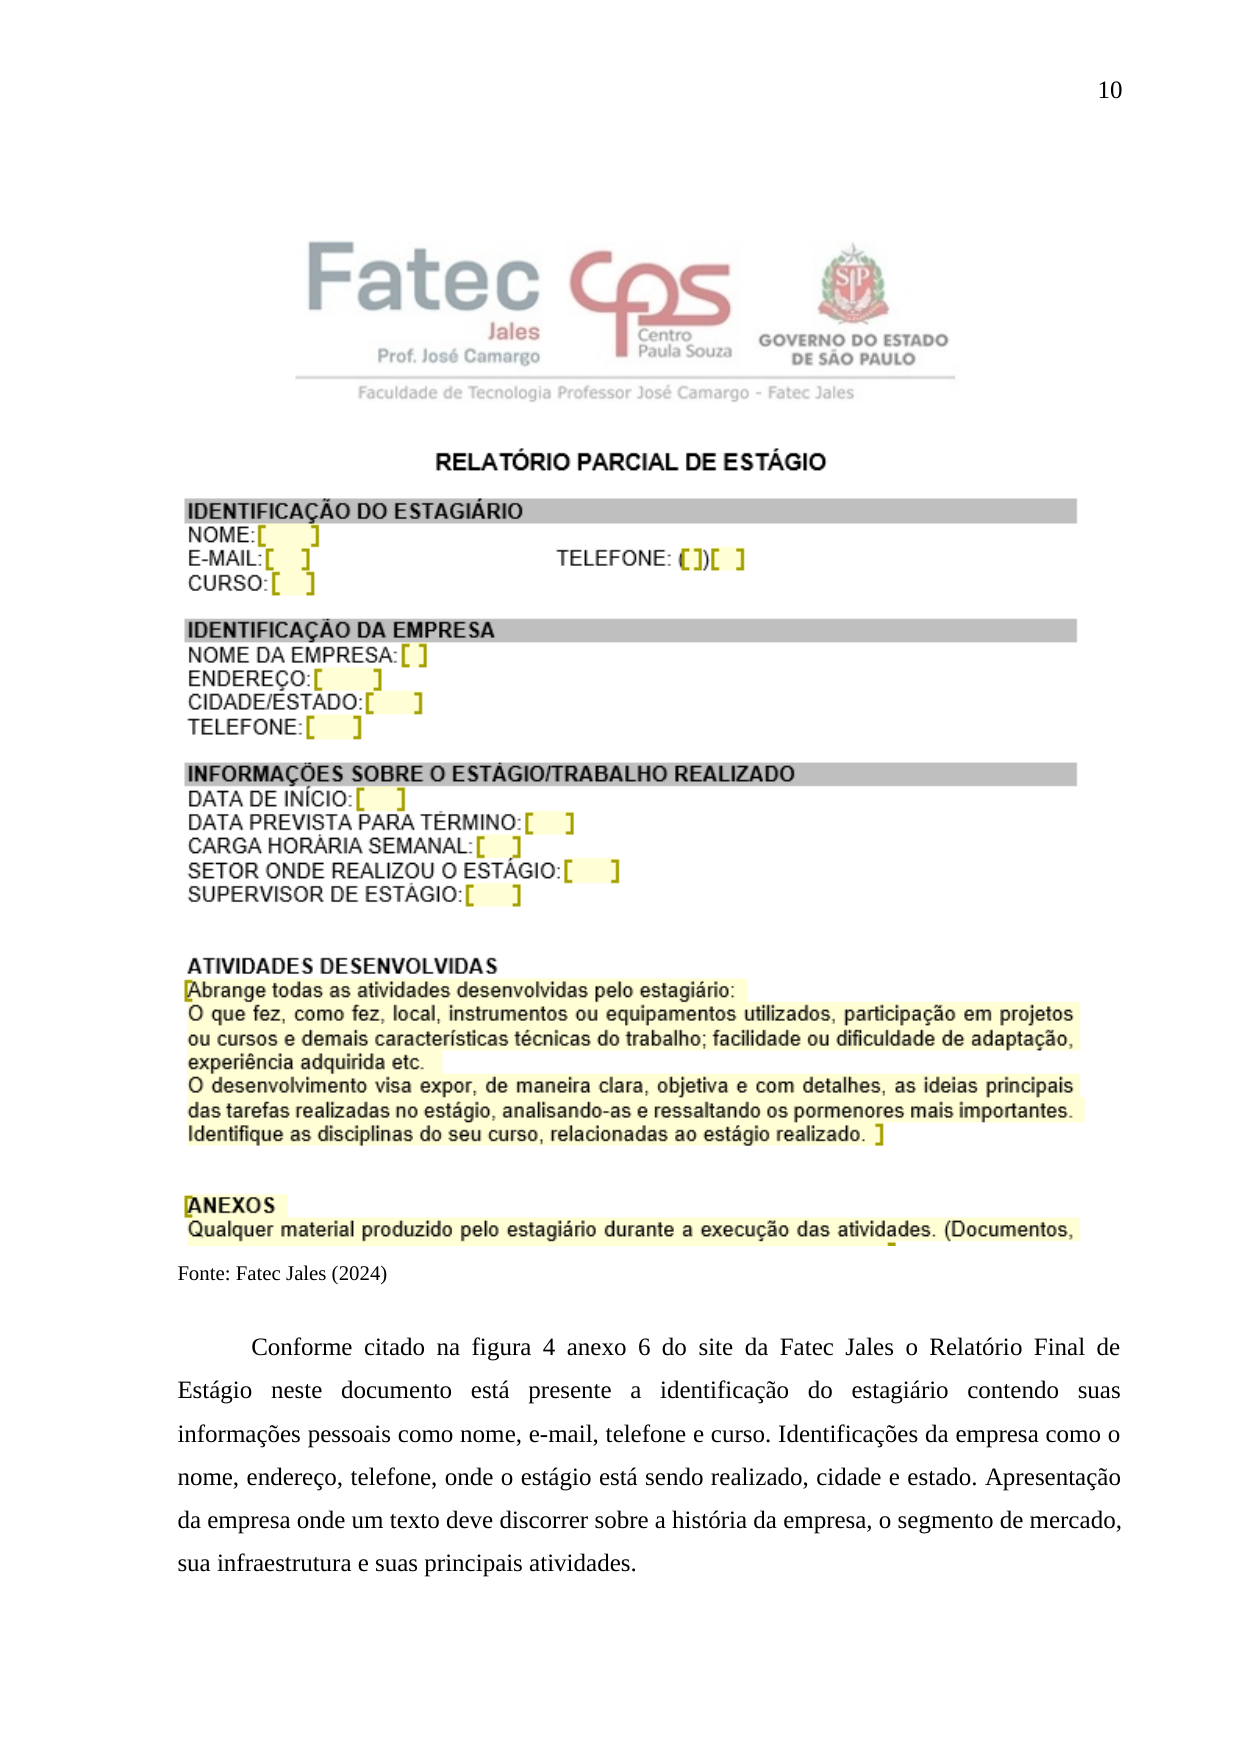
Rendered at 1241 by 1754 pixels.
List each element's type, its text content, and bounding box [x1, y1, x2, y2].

picture [177, 147, 1096, 1246]
text Fonte: Fatec Jales (2024) [177, 1260, 1122, 1284]
text Conforme citado na figura 4 anexo 6 do site da Fatec Jales o Relatório Final de Estágio neste documento está presente a identificação do estagiário contendo suas informações pessoais como nome, e-mail, telefone e curso. Identificações da empresa como o nome, endereço, telefone, onde o estágio está sendo realizado, cidade e estado. Apresentação da empresa onde um texto deve discorrer sobre a história da empresa, o segmento de mercado, sua infraestrutura e suas principais atividades. [177, 1332, 1122, 1577]
